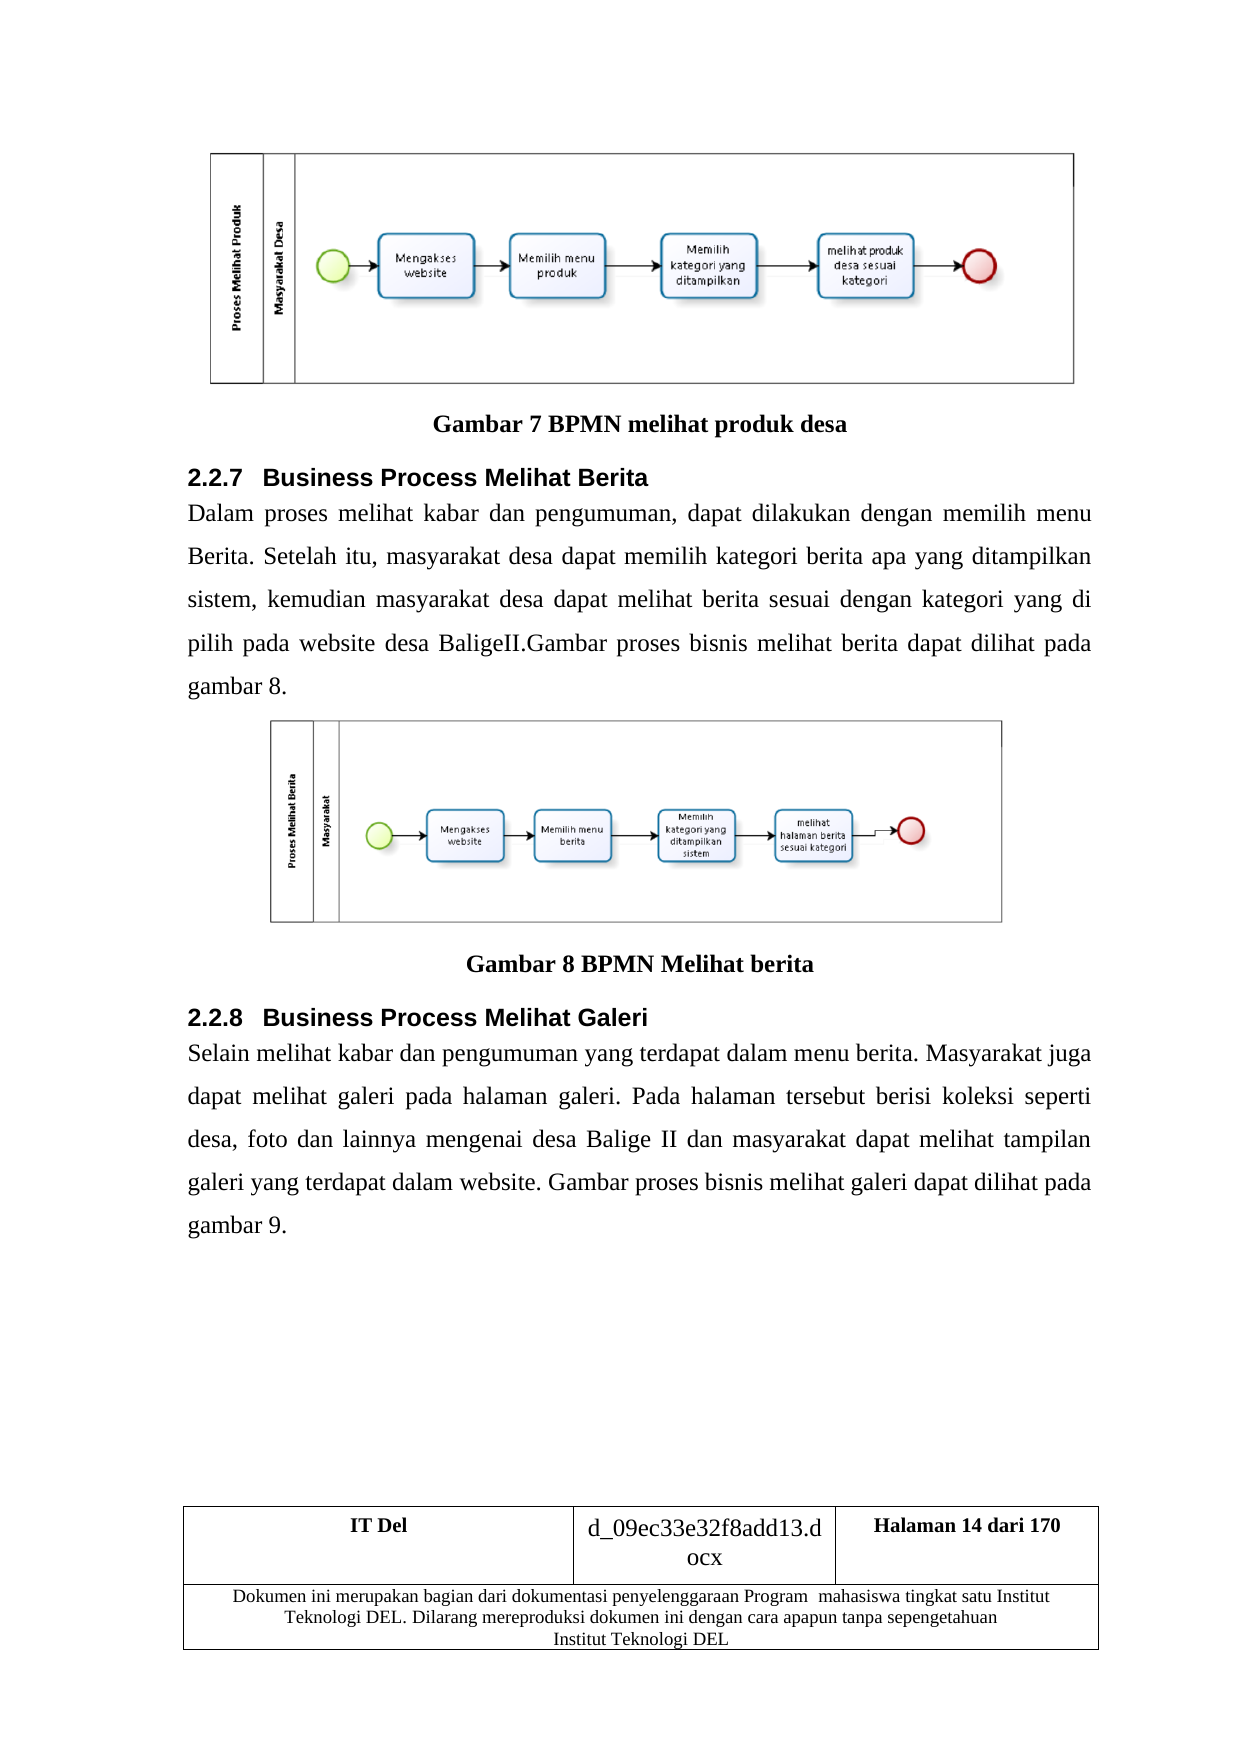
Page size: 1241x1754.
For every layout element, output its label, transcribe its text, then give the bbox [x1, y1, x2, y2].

text Dalam proses melihat kabar dan pengumuman, dapat dilakukan dengan memilih menu Berita. Setelah itu, masyarakat desa dapat memilih kategori berita apa yang ditampilkan sistem, kemudian masyarakat desa dapat melihat berita sesuai dengan kategori yang di pilih pada website desa BaligeII.Gambar proses bisnis melihat berita dapat dilihat pada gambar 8. [187, 498, 1092, 699]
picture [199, 147, 1080, 396]
text Gambar 7 BPMN melihat produk desa [187, 409, 1092, 438]
text Selain melihat kabar dan pengumuman yang terdapat dalam menu berita. Masyarakat juga dapat melihat galeri pada halaman galeri. Pada halaman tersebut berisi koleksi seperti desa, foto dan lainnya mengenai desa Balige II dan masyarakat dapat melihat tampilan galeri yang terdapat dalam website. Gambar proses bisnis melihat galeri dapat dilihat pada gambar 9. [187, 1038, 1092, 1239]
picture [265, 713, 1015, 935]
subtitle Business Process Melihat Galeri [187, 1003, 1092, 1032]
subtitle Business Process Melihat Berita [187, 463, 1092, 492]
text Gambar 8 BPMN Melihat berita [187, 949, 1092, 978]
